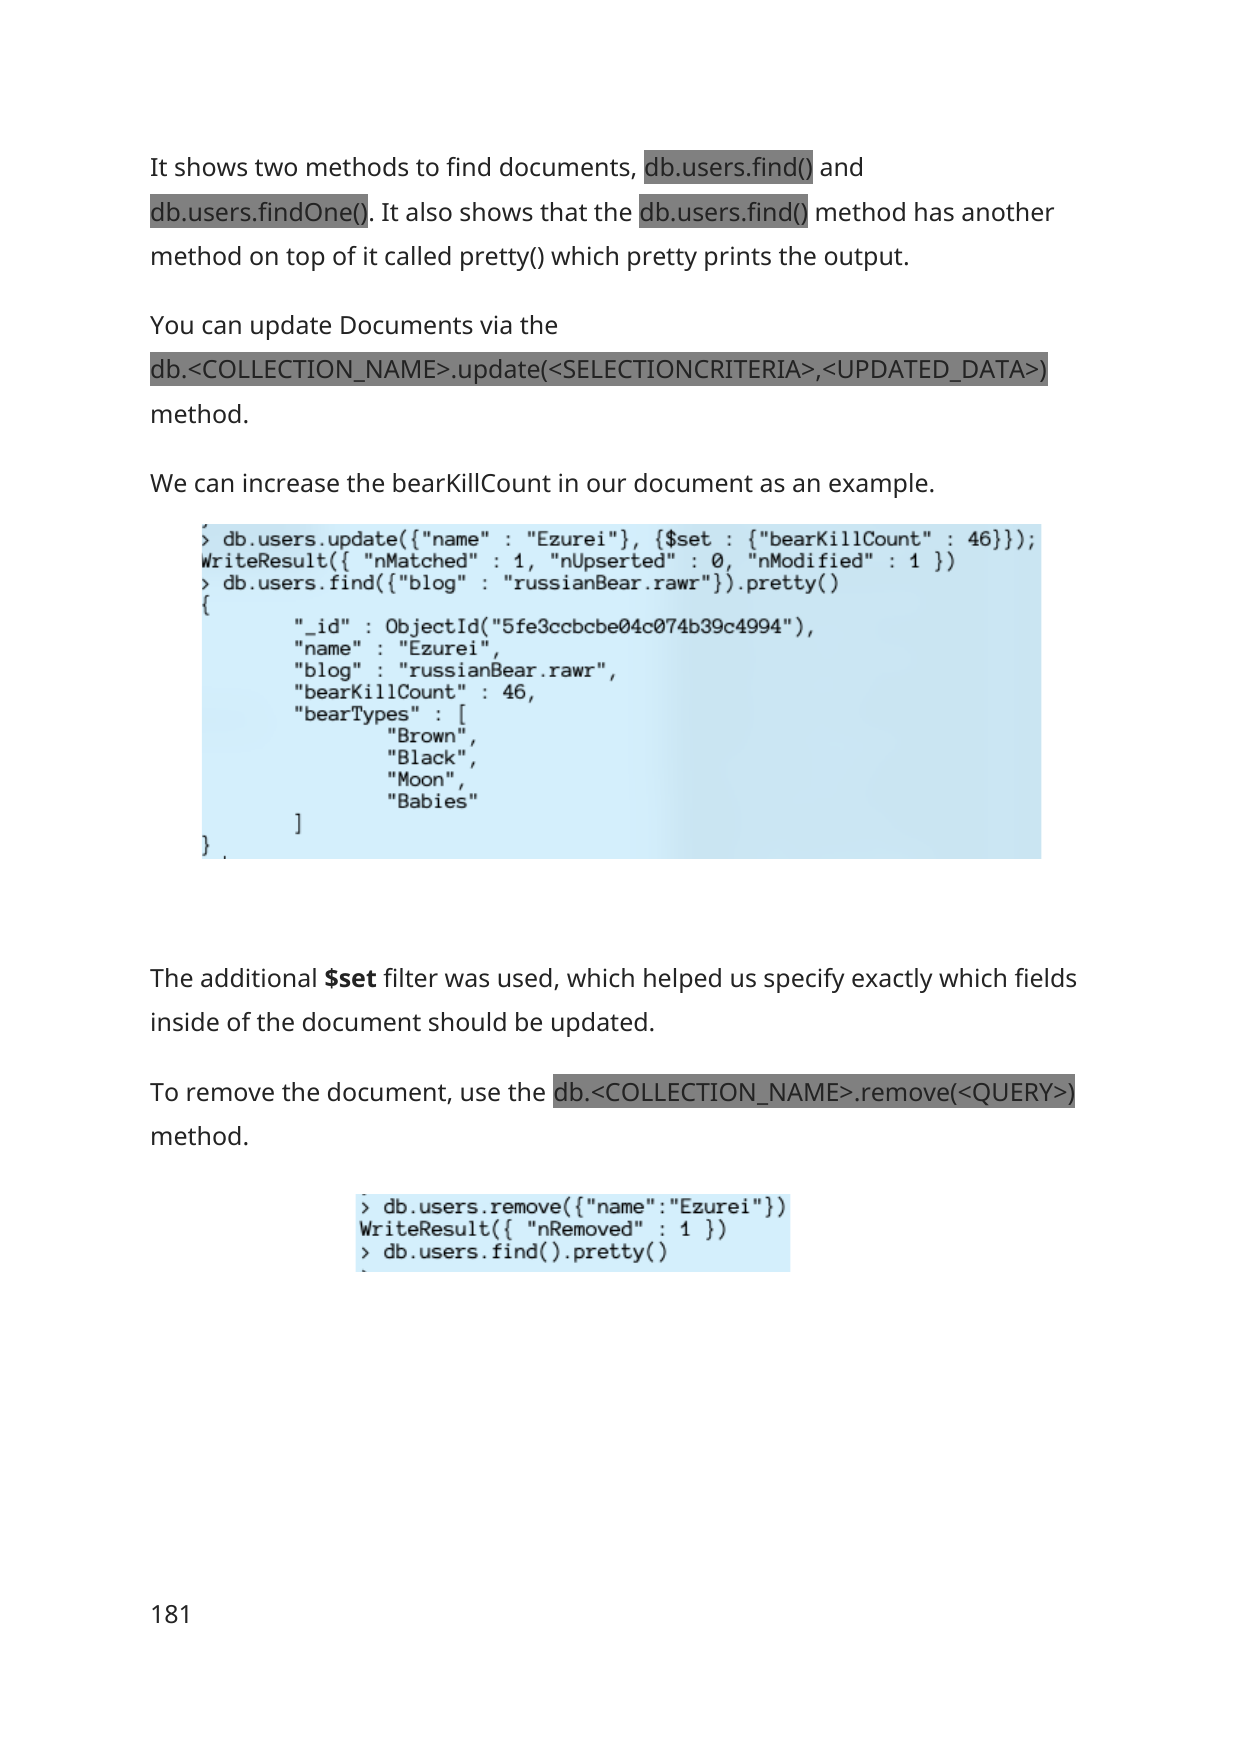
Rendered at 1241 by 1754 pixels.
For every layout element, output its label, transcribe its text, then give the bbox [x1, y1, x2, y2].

picture [355, 1194, 791, 1272]
text To remove the document, use the db.<COLLECTION_NAME>.remove(<QUERY>) method. [150, 1074, 1090, 1153]
text You can update Documents via the db.<COLLECTION_NAME>.update(<SELECTIONCRITERIA>,<UPDATED_DATA>) method. [150, 308, 1090, 430]
text We can increase the bearKillCount in our document as an example. [150, 466, 1090, 500]
picture [201, 524, 1042, 859]
text It shows two methods to find documents, db.users.find() and db.users.findOne(). It also shows that the db.users.find() method has another method on top of it called pretty() which pretty prints the output. [150, 150, 1090, 273]
